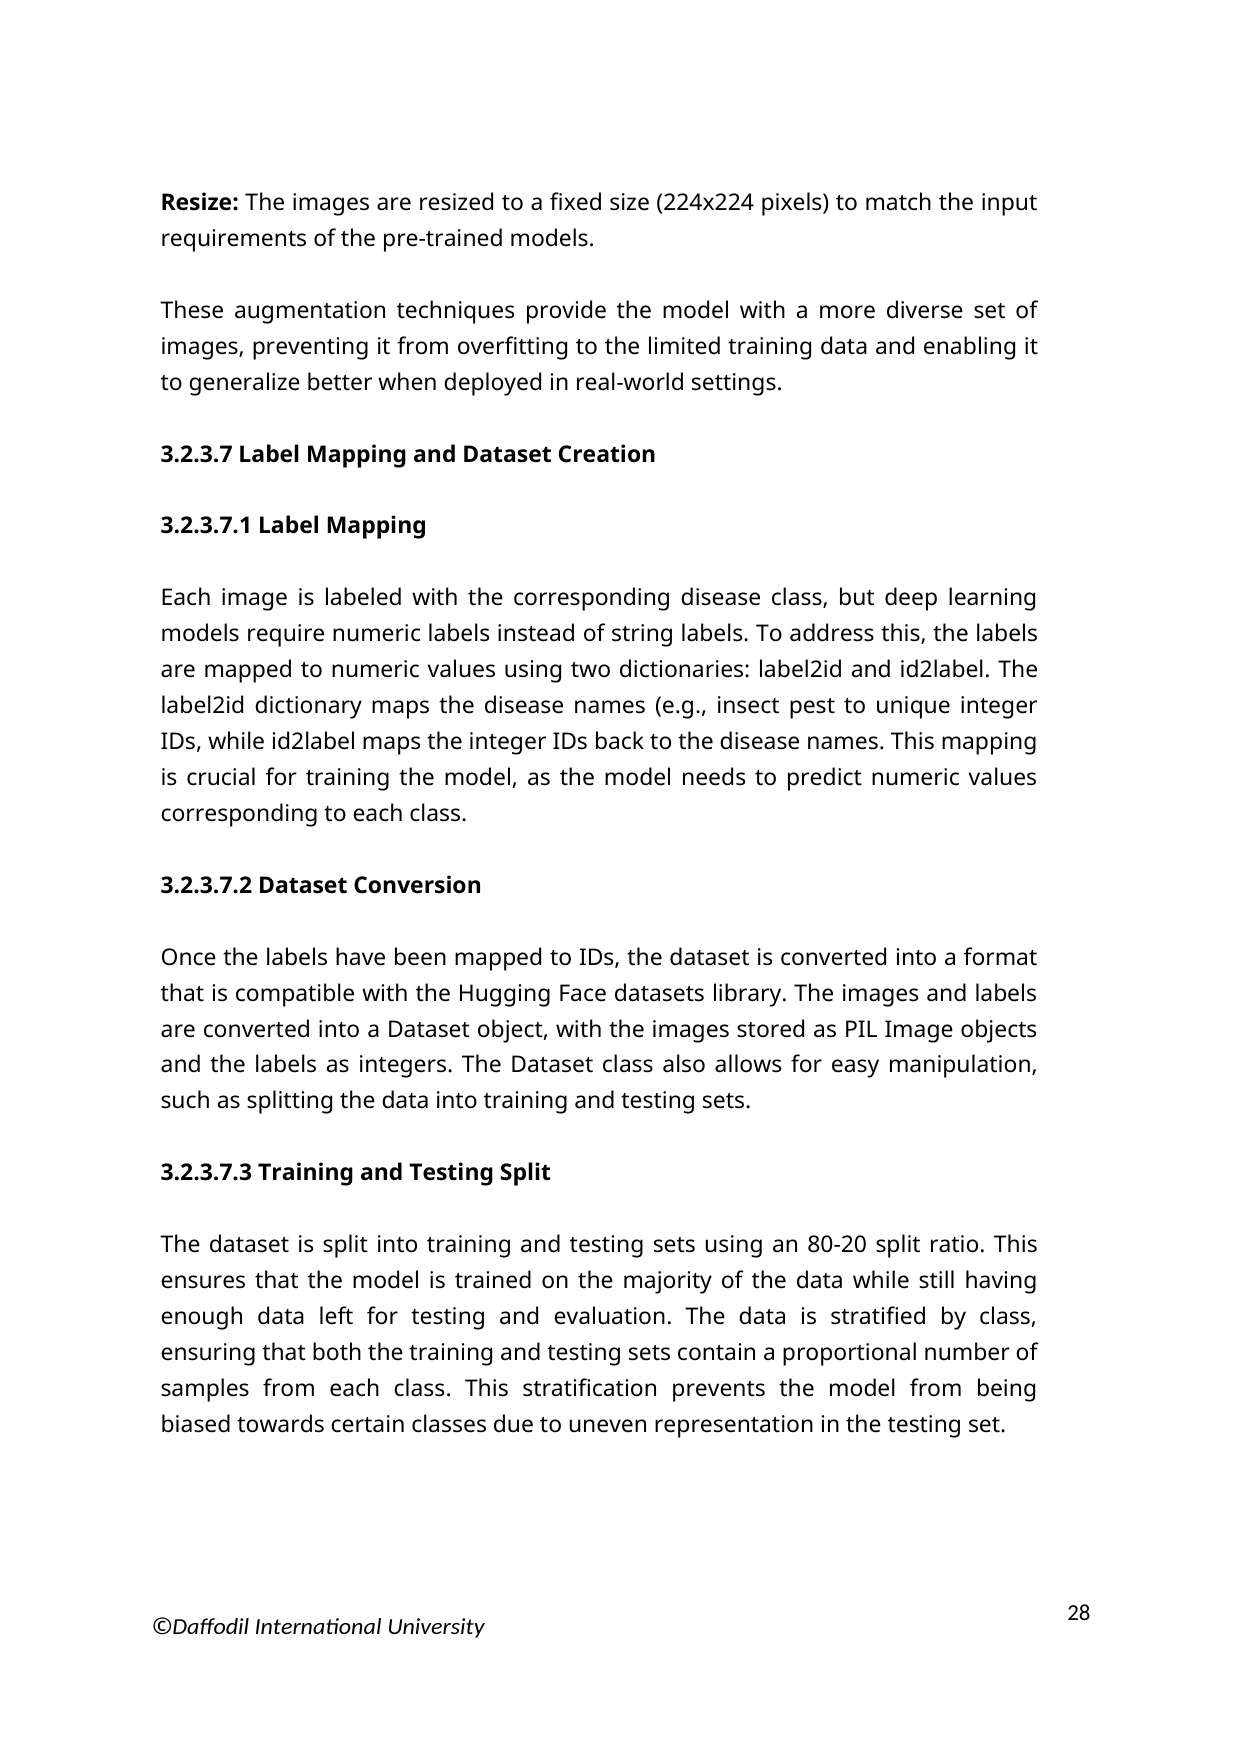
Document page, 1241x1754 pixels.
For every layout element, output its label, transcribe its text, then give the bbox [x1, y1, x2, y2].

text Once the labels have been mapped to IDs, the dataset is converted into a format that is compatible with the Hugging Face datasets library. The images and labels are converted into a Dataset object, with the images stored as PIL Image objects and the labels as integers. The Dataset class also allows for easy manipulation, such as splitting the data into training and testing sets. [160, 941, 1039, 1116]
text Each image is labeled with the corresponding disease class, but deep learning models require numeric labels instead of string labels. To address this, the labels are mapped to numeric values using two dictionaries: label2id and id2label. The label2id dictionary maps the disease names (e.g., insect pest to unique integer IDs, while id2label maps the integer IDs back to the disease names. This mapping is crucial for training the model, as the model needs to predict numeric values corresponding to each class. [160, 581, 1039, 828]
text 3.2.3.7.1 Label Mapping [160, 509, 1039, 541]
text The dataset is split into training and testing sets using an 80-20 split ratio. This ensures that the model is trained on the majority of the data while still having enough data left for testing and evaluation. The data is stratified by class, ensuring that both the training and testing sets contain a proportional number of samples from each class. This stratification prevents the model from being biased towards certain classes due to uneven representation in the testing set. [160, 1228, 1039, 1439]
text 3.2.3.7 Label Mapping and Dataset Creation [160, 437, 1039, 469]
text These augmentation techniques provide the model with a more diverse set of images, preventing it from overfitting to the limited training data and enabling it to generalize better when deployed in real-world settings. [160, 294, 1039, 397]
text 3.2.3.7.3 Training and Testing Split [160, 1156, 1039, 1187]
text Resize: The images are resized to a fixed size (224x224 pixels) to match the input requirements of the pre-trained models. [160, 186, 1039, 253]
text 3.2.3.7.2 Dataset Conversion [160, 869, 1039, 900]
